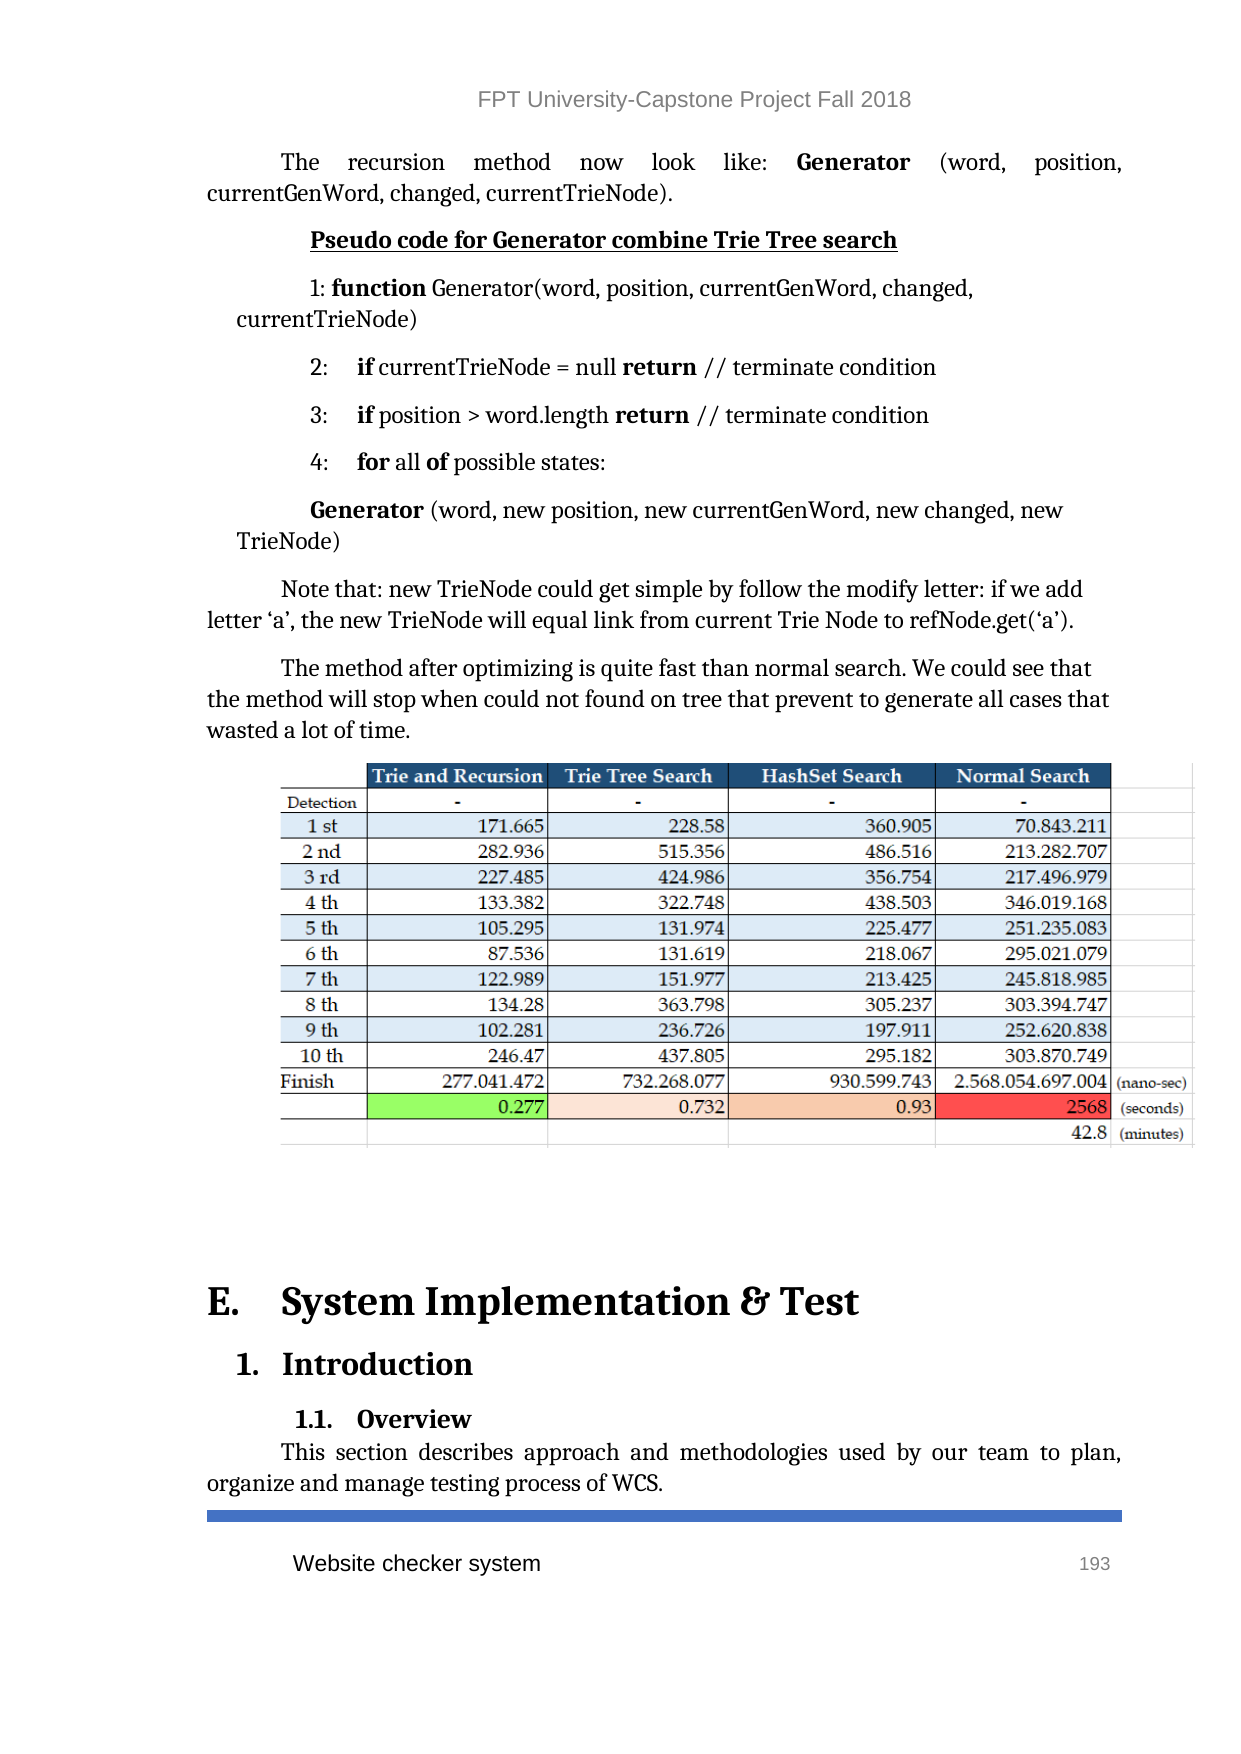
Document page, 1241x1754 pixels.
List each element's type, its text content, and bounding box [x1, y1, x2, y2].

text Generator (word, new position, new currentGenWord, new changed, new TrieNode) [236, 496, 1122, 556]
text 1: function Generator(word, position, currentGenWord, changed, currentTrieNode) [236, 274, 1122, 334]
text 4: for all of possible states: [236, 448, 1122, 477]
list This section describes approach and methodologies used by our team to plan, organize and manage testing process of WCS. [207, 1437, 1122, 1497]
subtitle Introduction [236, 1346, 1122, 1384]
text Pseudo code for Generator combine Trie Tree search [236, 226, 1122, 255]
text 3: if position > word.length return // terminate condition [236, 401, 1122, 429]
text 2: if currentTrieNode = null return // terminate condition [236, 353, 1122, 382]
text The recursion method now look like: Generator (word, position, currentGenWord, changed, currentTrieNode). [207, 148, 1122, 207]
text The method after optimizing is quite fast than normal search. We could see that the method will stop when could not found on tree that prevent to generate all cases that wasted a lot of time. [207, 653, 1122, 744]
subtitle System Implementation & Test [207, 1277, 1122, 1325]
text Note that: new TrieNode could get simple by follow the modify letter: if we add letter ‘a’, the new TrieNode will equal link from current Trie Node to refNode.get(‘a’). [207, 575, 1122, 634]
picture [280, 763, 1196, 1148]
list Overview [295, 1404, 1122, 1435]
